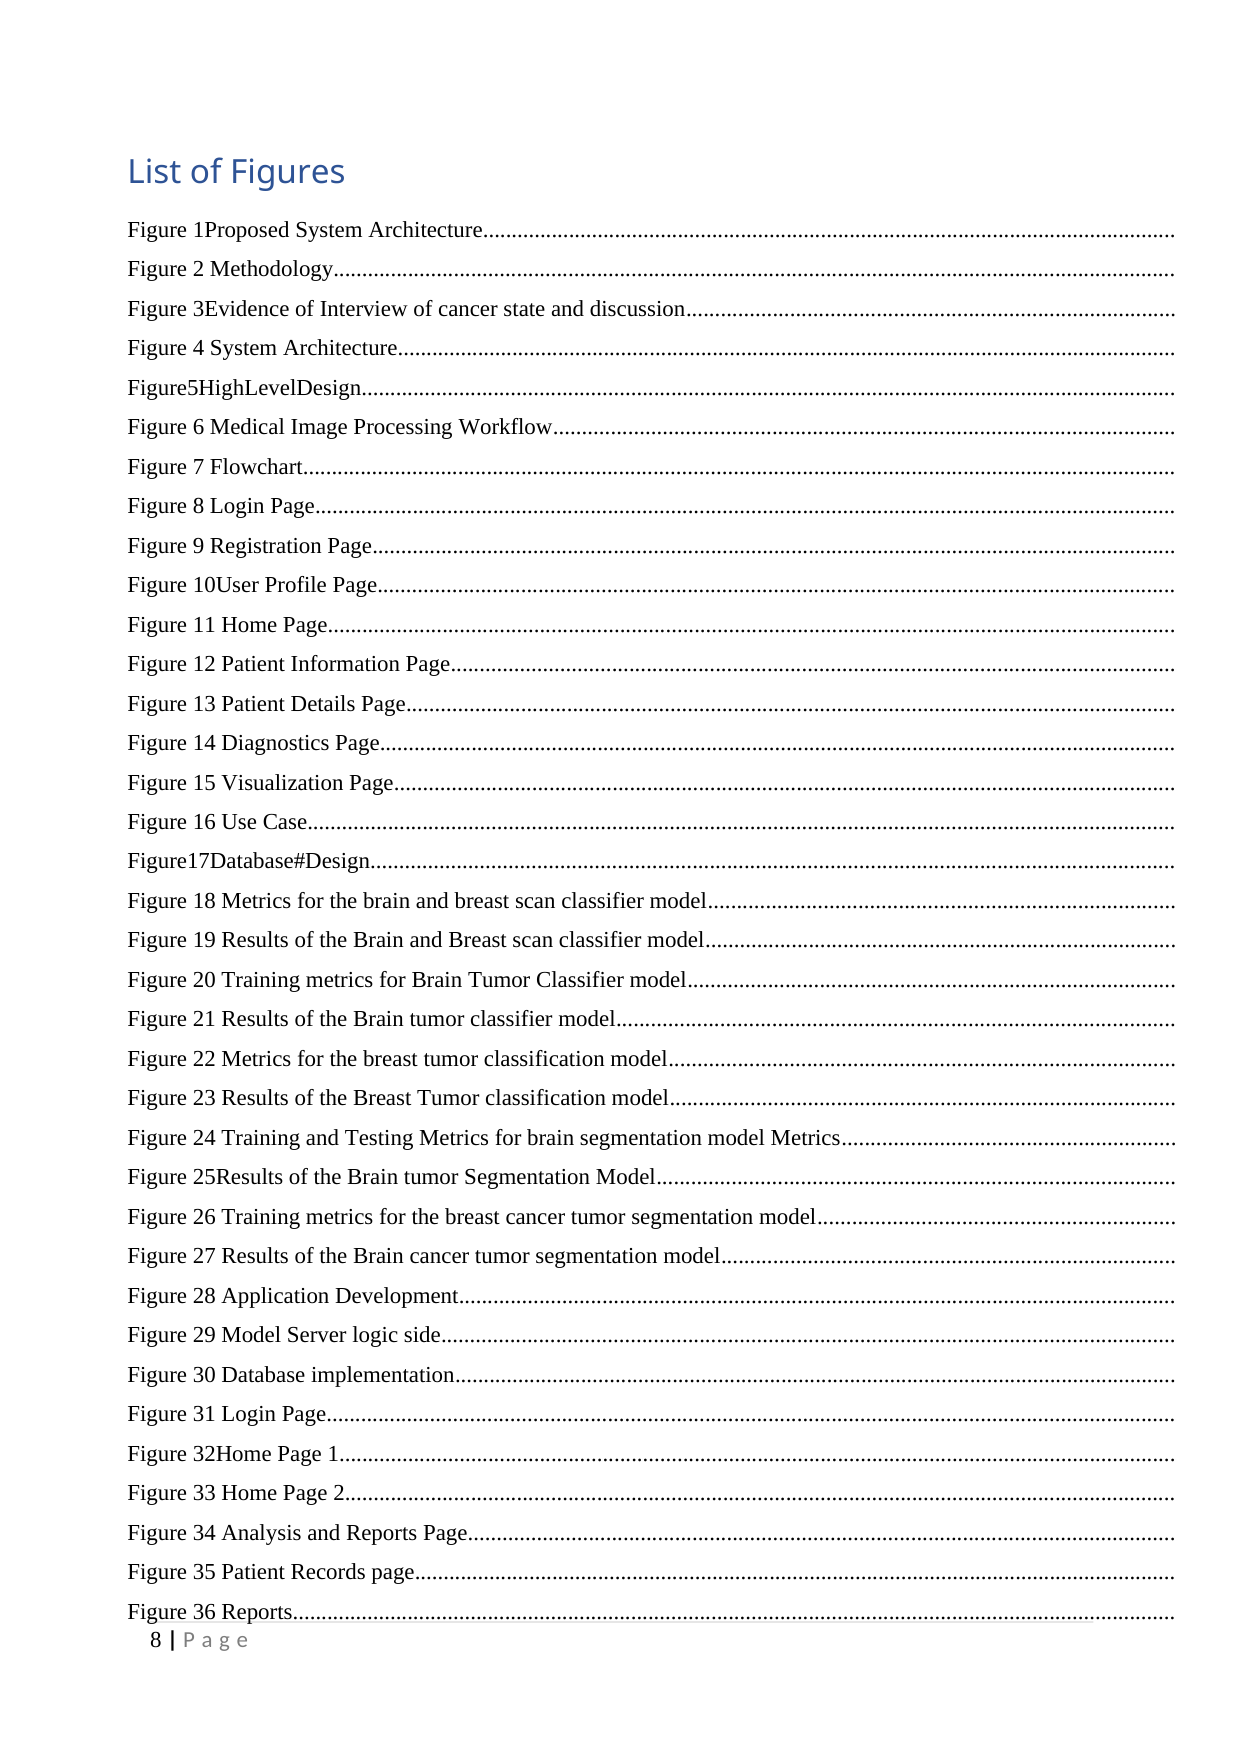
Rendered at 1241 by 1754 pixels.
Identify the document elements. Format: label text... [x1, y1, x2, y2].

text Figure 9 Registration Page 36 [127, 532, 1142, 558]
text Figure 22 Metrics for the breast tumor classification model 50 [127, 1045, 1142, 1071]
text Figure 8 Login Page 36 [127, 492, 1142, 519]
text Figure 18 Metrics for the brain and breast scan classifier model 47 [127, 887, 1142, 913]
text Figure 23 Results of the Breast Tumor classification model 51 [127, 1084, 1142, 1111]
text Figure 1Proposed System Architecture 22 [127, 216, 1142, 242]
text Figure 4 System Architecture 30 [127, 334, 1142, 361]
text Figure 14 Diagnostics Page 40 [127, 729, 1142, 756]
text Figure 28 Application Development 55 [127, 1282, 1142, 1308]
text Figure 33 Home Page 2 64 [127, 1479, 1142, 1506]
text Figure 12 Patient Information Page 38 [127, 650, 1142, 677]
text Figure 7 Flowchart 35 [127, 453, 1142, 479]
text Figure 19 Results of the Brain and Breast scan classifier model 48 [127, 927, 1142, 953]
text Figure 29 Model Server logic side 56 [127, 1321, 1142, 1348]
text Figure 34 Analysis and Reports Page 65 [127, 1519, 1142, 1545]
text Figure 27 Results of the Brain cancer tumor segmentation model 54 [127, 1242, 1142, 1269]
text Figure 30 Database implementation 56 [127, 1361, 1142, 1387]
text Figure 32Home Page 1 63 [127, 1440, 1142, 1466]
subtitle List of Figures [127, 148, 1142, 193]
text Figure 24 Training and Testing Metrics for brain segmentation model Metrics 52 [127, 1124, 1142, 1150]
text Figure 36 Reports 67 [127, 1598, 1142, 1624]
text Figure5HighLevelDesign 33 [127, 374, 1142, 400]
text Figure 25Results of the Brain tumor Segmentation Model 52 [127, 1163, 1142, 1190]
text Figure17Database#Design 45 [127, 848, 1142, 874]
text Figure 2 Methodology 23 [127, 255, 1142, 282]
text Figure 31 Login Page 62 [127, 1400, 1142, 1427]
text Figure 35 Patient Records page 67 [127, 1558, 1142, 1584]
text Figure 6 Medical Image Processing Workflow 34 [127, 413, 1142, 440]
text Figure 15 Visualization Page 41 [127, 769, 1142, 795]
text Figure 10User Profile Page 37 [127, 571, 1142, 598]
text Figure 26 Training metrics for the breast cancer tumor segmentation model 53 [127, 1203, 1142, 1229]
text Figure 21 Results of the Brain tumor classifier model 49 [127, 1006, 1142, 1032]
text Figure 16 Use Case 44 [127, 808, 1142, 834]
text Figure 3Evidence of Interview of cancer state and discussion 28 [127, 295, 1142, 321]
text Figure 11 Home Page 38 [127, 611, 1142, 637]
text Figure 20 Training metrics for Brain Tumor Classifier model 49 [127, 966, 1142, 992]
text Figure 13 Patient Details Page 39 [127, 690, 1142, 716]
